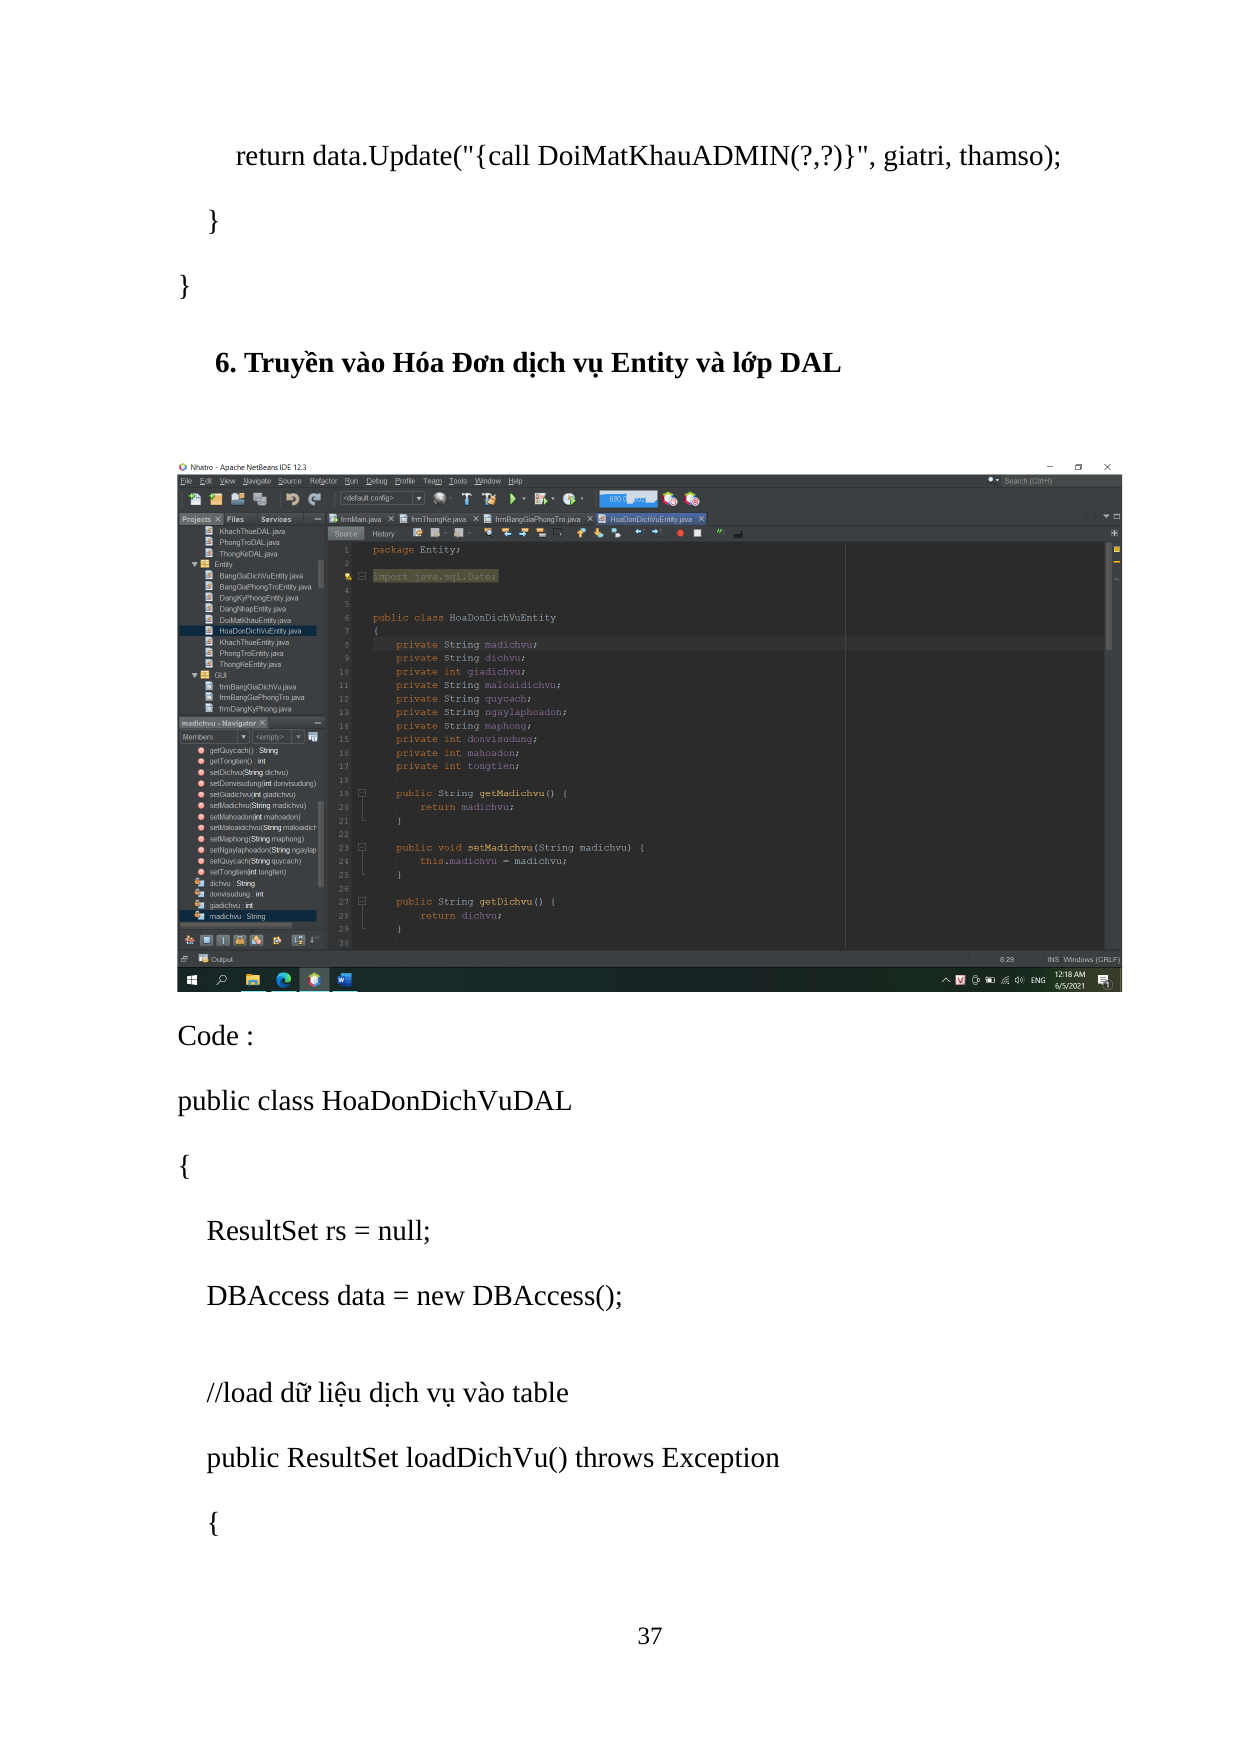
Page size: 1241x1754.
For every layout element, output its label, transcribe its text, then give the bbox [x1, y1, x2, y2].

text //load dữ liệu dịch vụ vào table [177, 1360, 1122, 1425]
text { [177, 1132, 1122, 1197]
text public ResultSet loadDichVu() throws Exception [177, 1425, 1122, 1490]
text public class HoaDonDichVuDAL [177, 1067, 1122, 1132]
text DBAccess data = new DBAccess(); [177, 1262, 1122, 1327]
text Truyền vào Hóa Đơn dịch vụ Entity và lớp DAL [215, 330, 1122, 395]
picture [177, 460, 1123, 992]
text return data.Update("{call DoiMatKhauADMIN(?,?)}", giatri, thamso); [177, 122, 1122, 187]
text } [177, 252, 1122, 317]
text ResultSet rs = null; [177, 1197, 1122, 1262]
text } [177, 187, 1122, 252]
text Code : [177, 1002, 1122, 1067]
text { [177, 1490, 1122, 1555]
